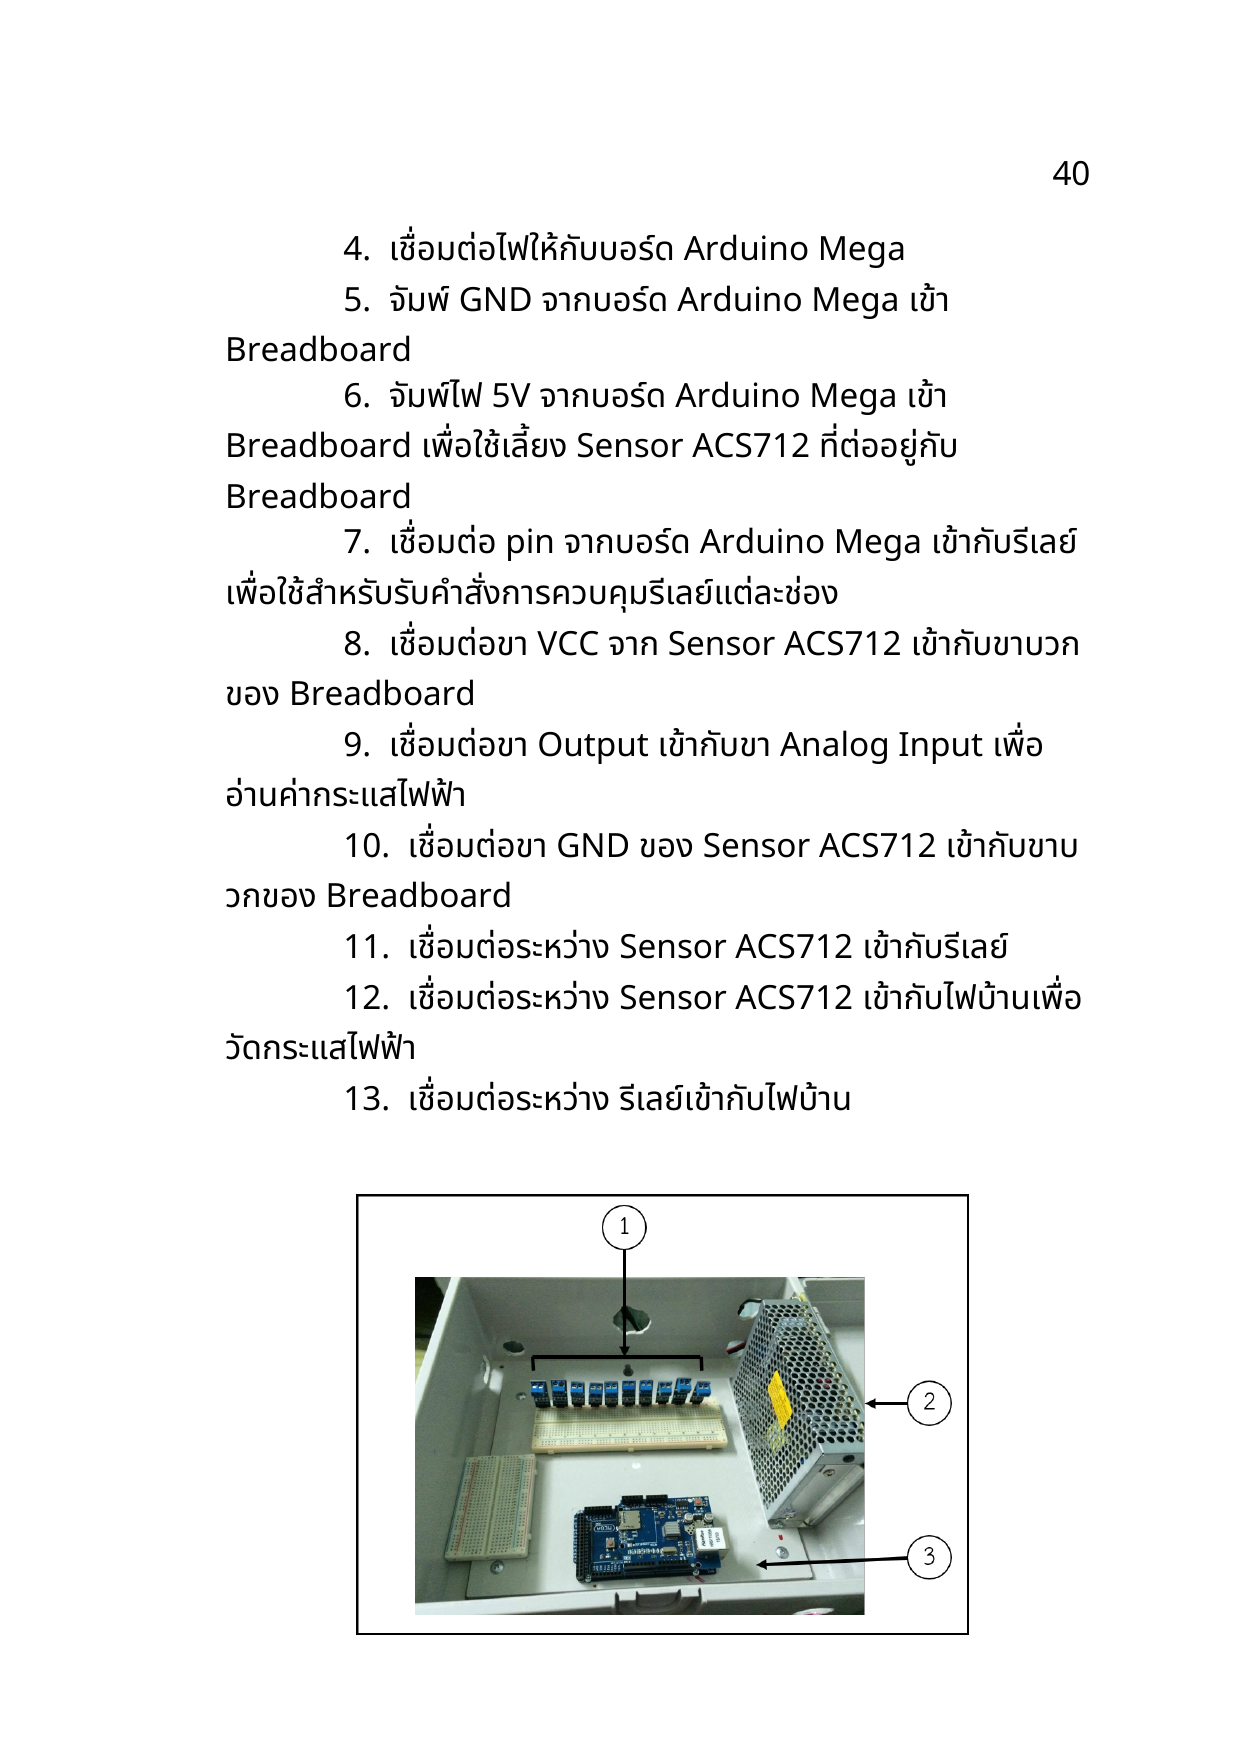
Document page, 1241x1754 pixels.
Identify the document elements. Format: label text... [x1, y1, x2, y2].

text 12. เชื่อมต่อระหว่าง Sensor ACS712 เข้ากับไฟบ้านเพื่อวัดกระแสไฟฟ้า [225, 973, 1090, 1074]
text 11. เชื่อมต่อระหว่าง Sensor ACS712 เข้ากับรีเลย์ [225, 923, 1090, 973]
text 8. เชื่อมต่อขา VCC จาก Sensor ACS712 เข้ากับขาบวกของ Breadboard [225, 619, 1090, 721]
text 9. เชื่อมต่อขา Output เข้ากับขา Analog Input เพื่ออ่านค่ากระแสไฟฟ้า [225, 721, 1090, 822]
text 4. เชื่อมต่อไฟให้กับบอร์ด Arduino Mega [225, 225, 1090, 276]
text 5. จัมพ์ GND จากบอร์ด Arduino Mega เข้า Breadboard [225, 276, 1090, 372]
text 6. จัมพ์ไฟ 5V จากบอร์ด Arduino Mega เข้า Breadboard เพื่อใช้เลี้ยง Sensor ACS712 ที่ต่ออยู่กับ Breadboard [225, 372, 1090, 518]
text 13. เชื่อมต่อระหว่าง รีเลย์เข้ากับไฟบ้าน [225, 1074, 1090, 1125]
text 7. เชื่อมต่อ pin จากบอร์ด Arduino Mega เข้ากับรีเลย์เพื่อใช้สำหรับรับคำสั่งการควบคุมรีเลย์แต่ละช่อง [225, 518, 1090, 619]
text 10. เชื่อมต่อขา GND ของ Sensor ACS712 เข้ากับขาบวกของ Breadboard [225, 822, 1090, 923]
picture [356, 1194, 969, 1635]
